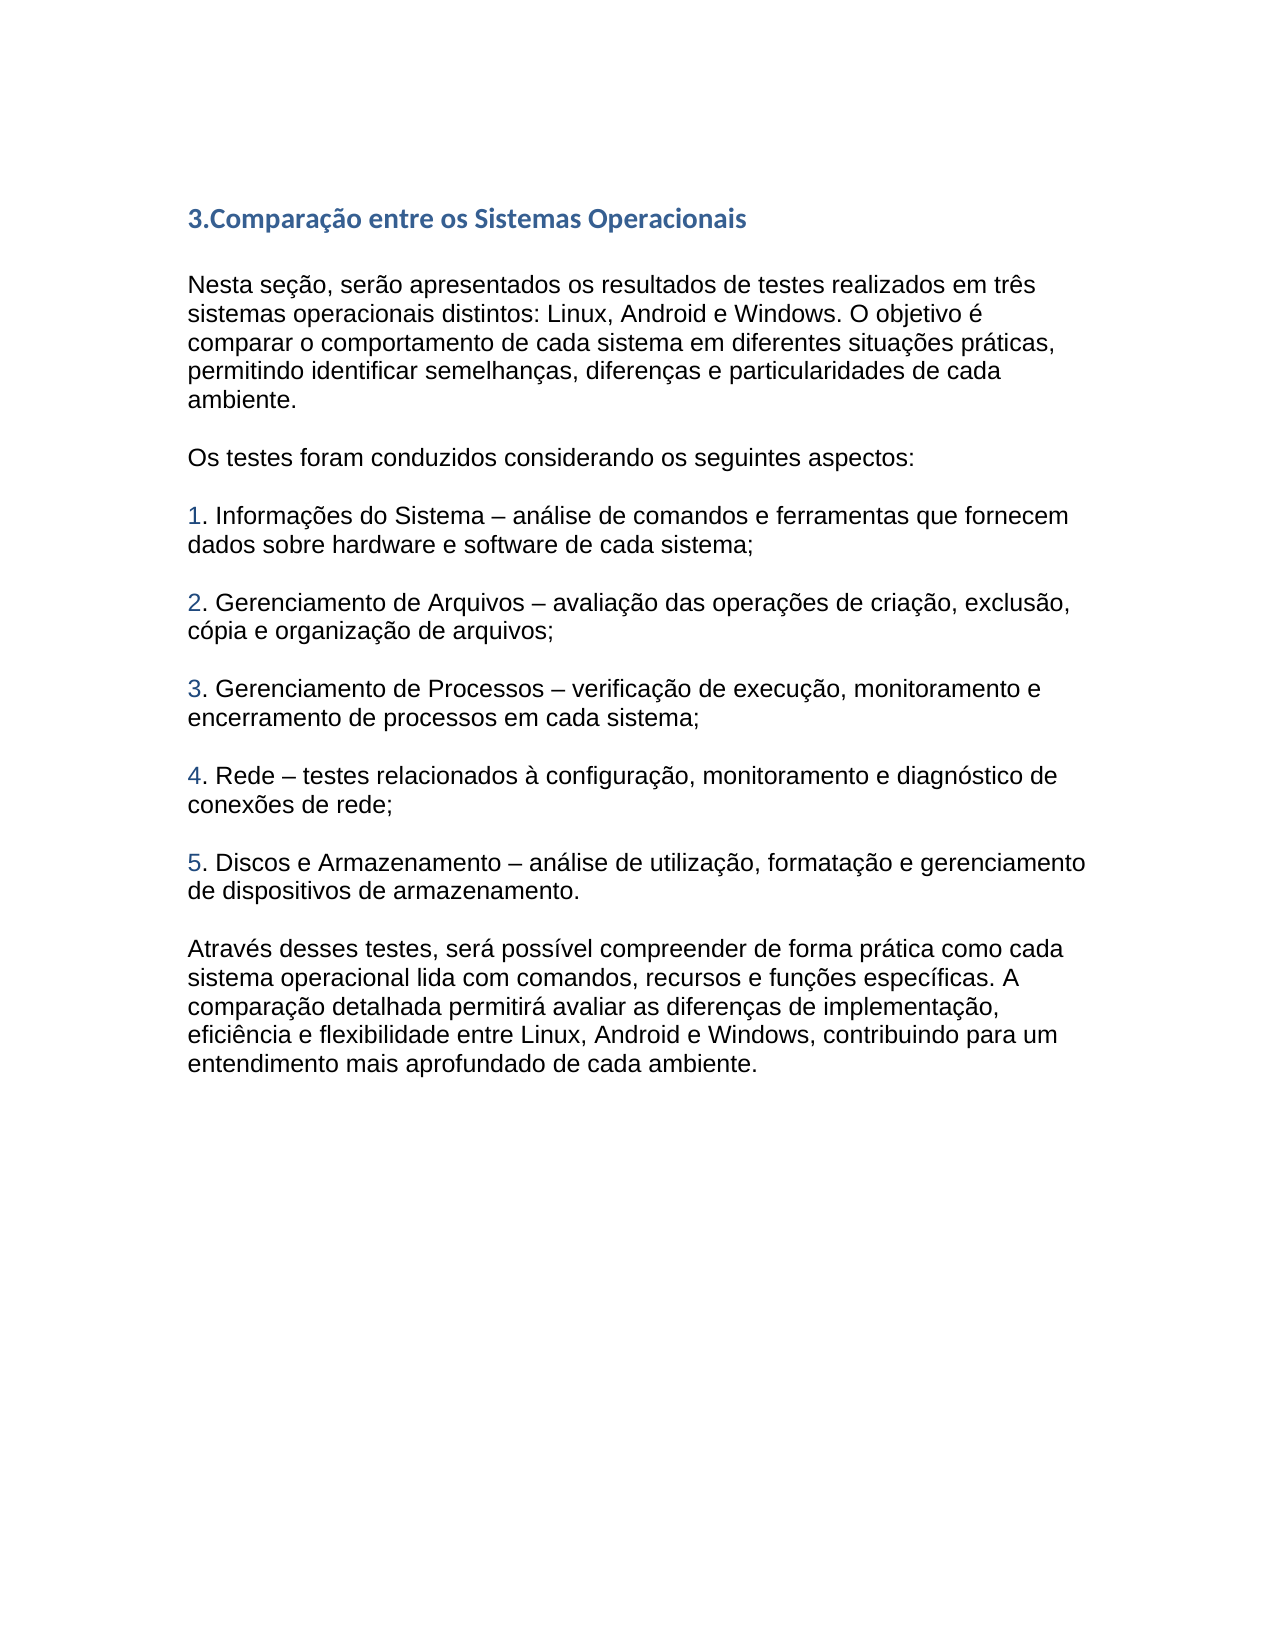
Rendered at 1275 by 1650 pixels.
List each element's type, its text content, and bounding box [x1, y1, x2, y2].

text Os testes foram conduzidos considerando os seguintes aspectos: [187, 443, 1087, 472]
text Através desses testes, será possível compreender de forma prática como cada sistema operacional lida com comandos, recursos e funções específicas. A comparação detalhada permitirá avaliar as diferenças de implementação, eficiência e flexibilidade entre Linux, Android e Windows, contribuindo para um entendimento mais aprofundado de cada ambiente. [187, 934, 1087, 1078]
text 5. Discos e Armazenamento – análise de utilização, formatação e gerenciamento de dispositivos de armazenamento. [187, 848, 1087, 905]
subtitle 3.Comparação entre os Sistemas Operacionais [187, 200, 1087, 236]
text 2. Gerenciamento de Arquivos – avaliação das operações de criação, exclusão, cópia e organização de arquivos; [187, 588, 1087, 645]
text 1. Informações do Sistema – análise de comandos e ferramentas que fornecem dados sobre hardware e software de cada sistema; [187, 501, 1087, 558]
text 4. Rede – testes relacionados à configuração, monitoramento e diagnóstico de conexões de rede; [187, 761, 1087, 818]
text Nesta seção, serão apresentados os resultados de testes realizados em três sistemas operacionais distintos: Linux, Android e Windows. O objetivo é comparar o comportamento de cada sistema em diferentes situações práticas, permitindo identificar semelhanças, diferenças e particularidades de cada ambiente. [187, 270, 1087, 414]
text 3. Gerenciamento de Processos – verificação de execução, monitoramento e encerramento de processos em cada sistema; [187, 674, 1087, 732]
